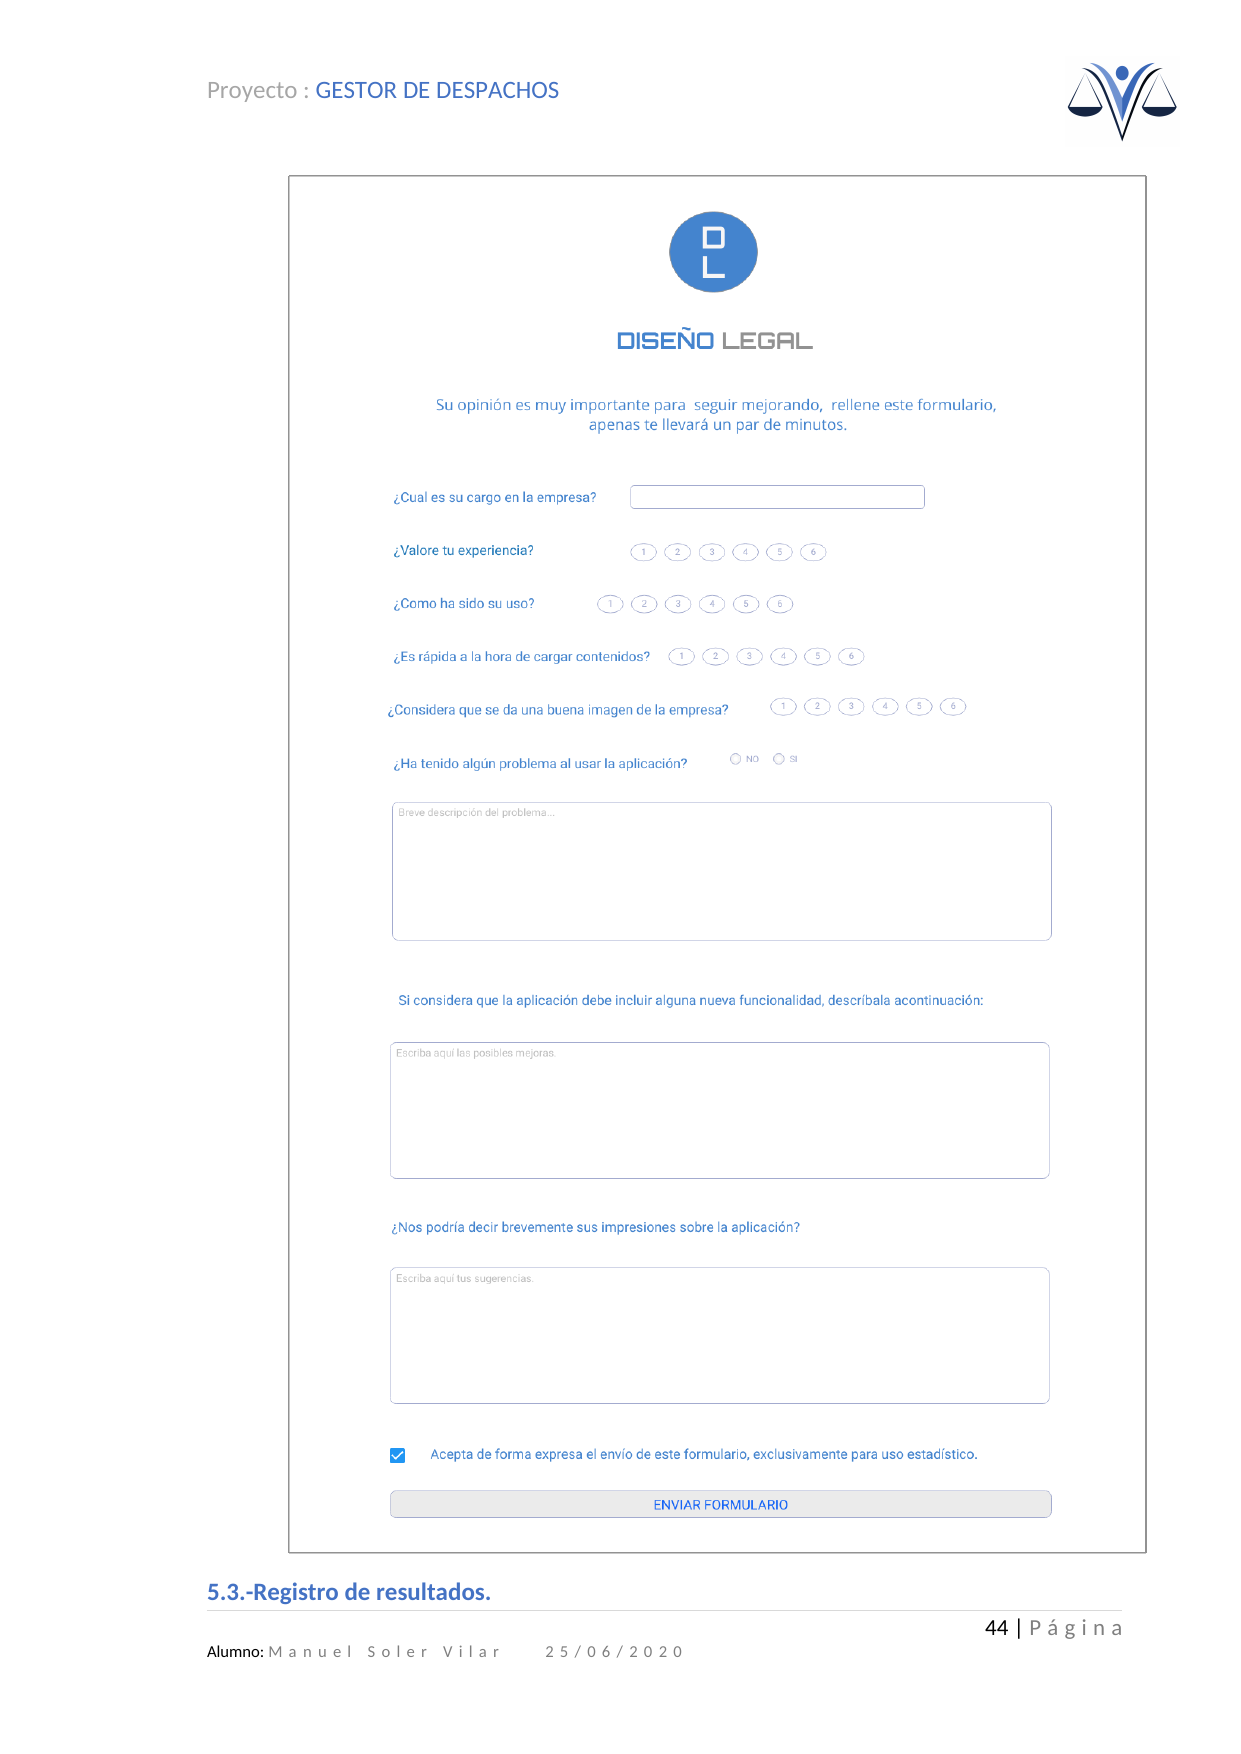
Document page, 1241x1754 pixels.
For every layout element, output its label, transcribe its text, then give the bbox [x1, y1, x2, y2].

picture [280, 168, 1153, 1557]
text 5.3.-Registro de resultados. [207, 1576, 1122, 1606]
picture [1065, 56, 1181, 147]
